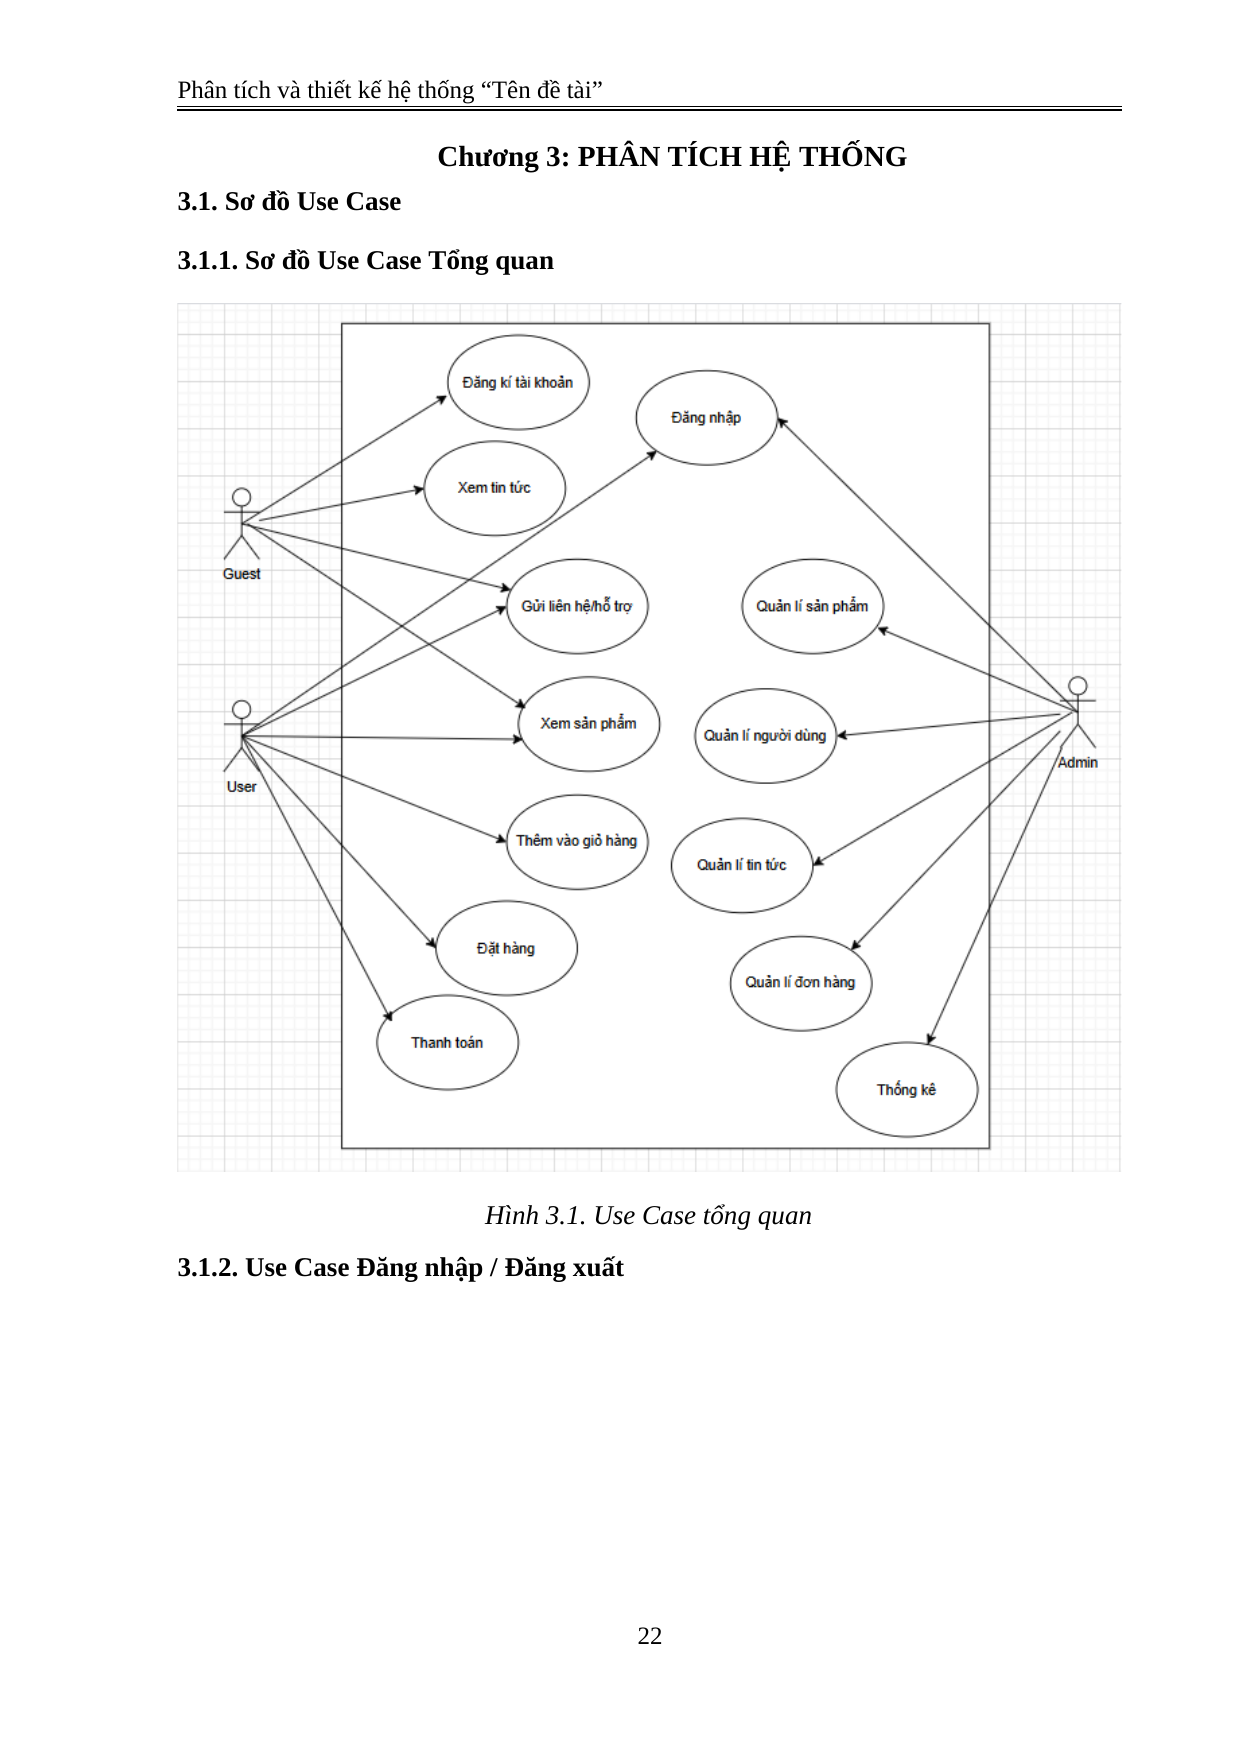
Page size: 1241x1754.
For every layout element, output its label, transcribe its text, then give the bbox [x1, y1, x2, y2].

subtitle Chương 3: PHÂN TÍCH HỆ THỐNG [222, 139, 1122, 173]
text 3.1. Sơ đồ Use Case [177, 185, 1122, 216]
text Hình 3.1. Use Case tổng quan [177, 1199, 1122, 1231]
picture [177, 303, 1122, 1172]
text 3.1.1. Sơ đồ Use Case Tổng quan [177, 244, 1122, 276]
text 3.1.2. Use Case Đăng nhập / Đăng xuất [177, 1251, 1122, 1282]
